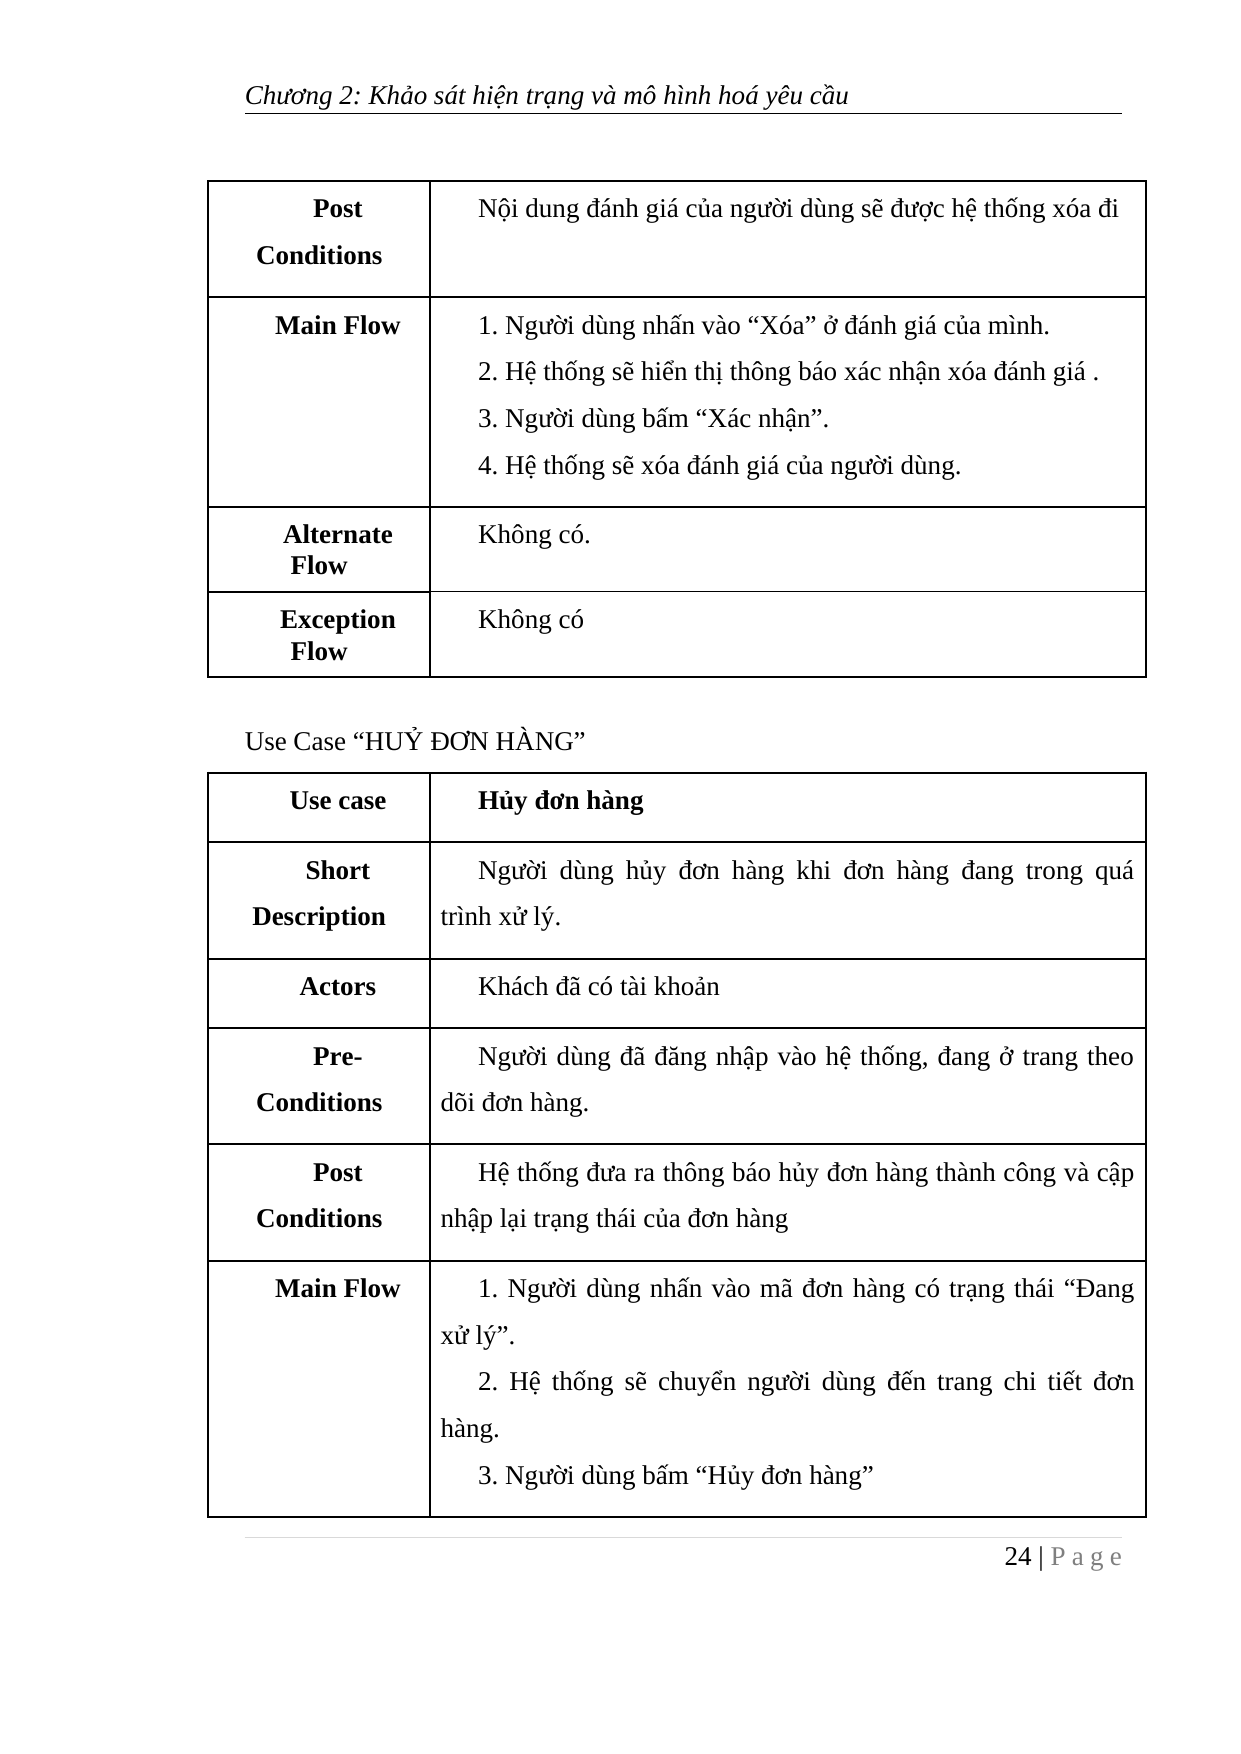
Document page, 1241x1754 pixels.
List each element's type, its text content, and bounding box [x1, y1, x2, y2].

table_cell Hệ thống đưa ra thông báo hủy đơn hàng thành công và cập nhập lại trạng thái của đơn hàng [431, 1145, 1145, 1259]
table_cell Main Flow [209, 1262, 429, 1516]
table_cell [431, 1262, 1145, 1516]
table_cell Post Conditions [209, 1145, 429, 1259]
table_header Hủy đơn hàng [431, 774, 1145, 841]
table_cell Người dùng hủy đơn hàng khi đơn hàng đang trong quá trình xử lý. [431, 843, 1145, 957]
table_cell Không có [431, 592, 1145, 676]
table_cell Không có. [431, 508, 1145, 591]
table_cell Người dùng đã đăng nhập vào hệ thống, đang ở trang theo dõi đơn hàng. [431, 1029, 1145, 1143]
table_cell Nội dung đánh giá của người dùng sẽ được hệ thống xóa đi [431, 182, 1145, 296]
table_cell 1. Người dùng nhấn vào “Xóa” ở đánh giá của mình. 2. Hệ thống sẽ hiển thị thông báo xác nhận xóa đánh giá . 3. Người dùng bấm “Xác nhận”. 4. Hệ thống sẽ xóa đánh giá của người dùng. [431, 298, 1145, 506]
table_cell Main Flow [209, 298, 429, 506]
table_cell Post Conditions [209, 182, 429, 296]
table_cell Short Description [209, 843, 429, 957]
table_header Use case [209, 774, 429, 841]
table_cell Exception Flow [209, 593, 429, 676]
table_cell Actors [209, 960, 429, 1027]
table_cell Pre-Conditions [209, 1029, 429, 1143]
text Use Case “HUỶ ĐƠN HÀNG” [207, 725, 1122, 756]
table_cell Khách đã có tài khoản [431, 960, 1145, 1027]
table_cell Alternate Flow [209, 508, 429, 591]
